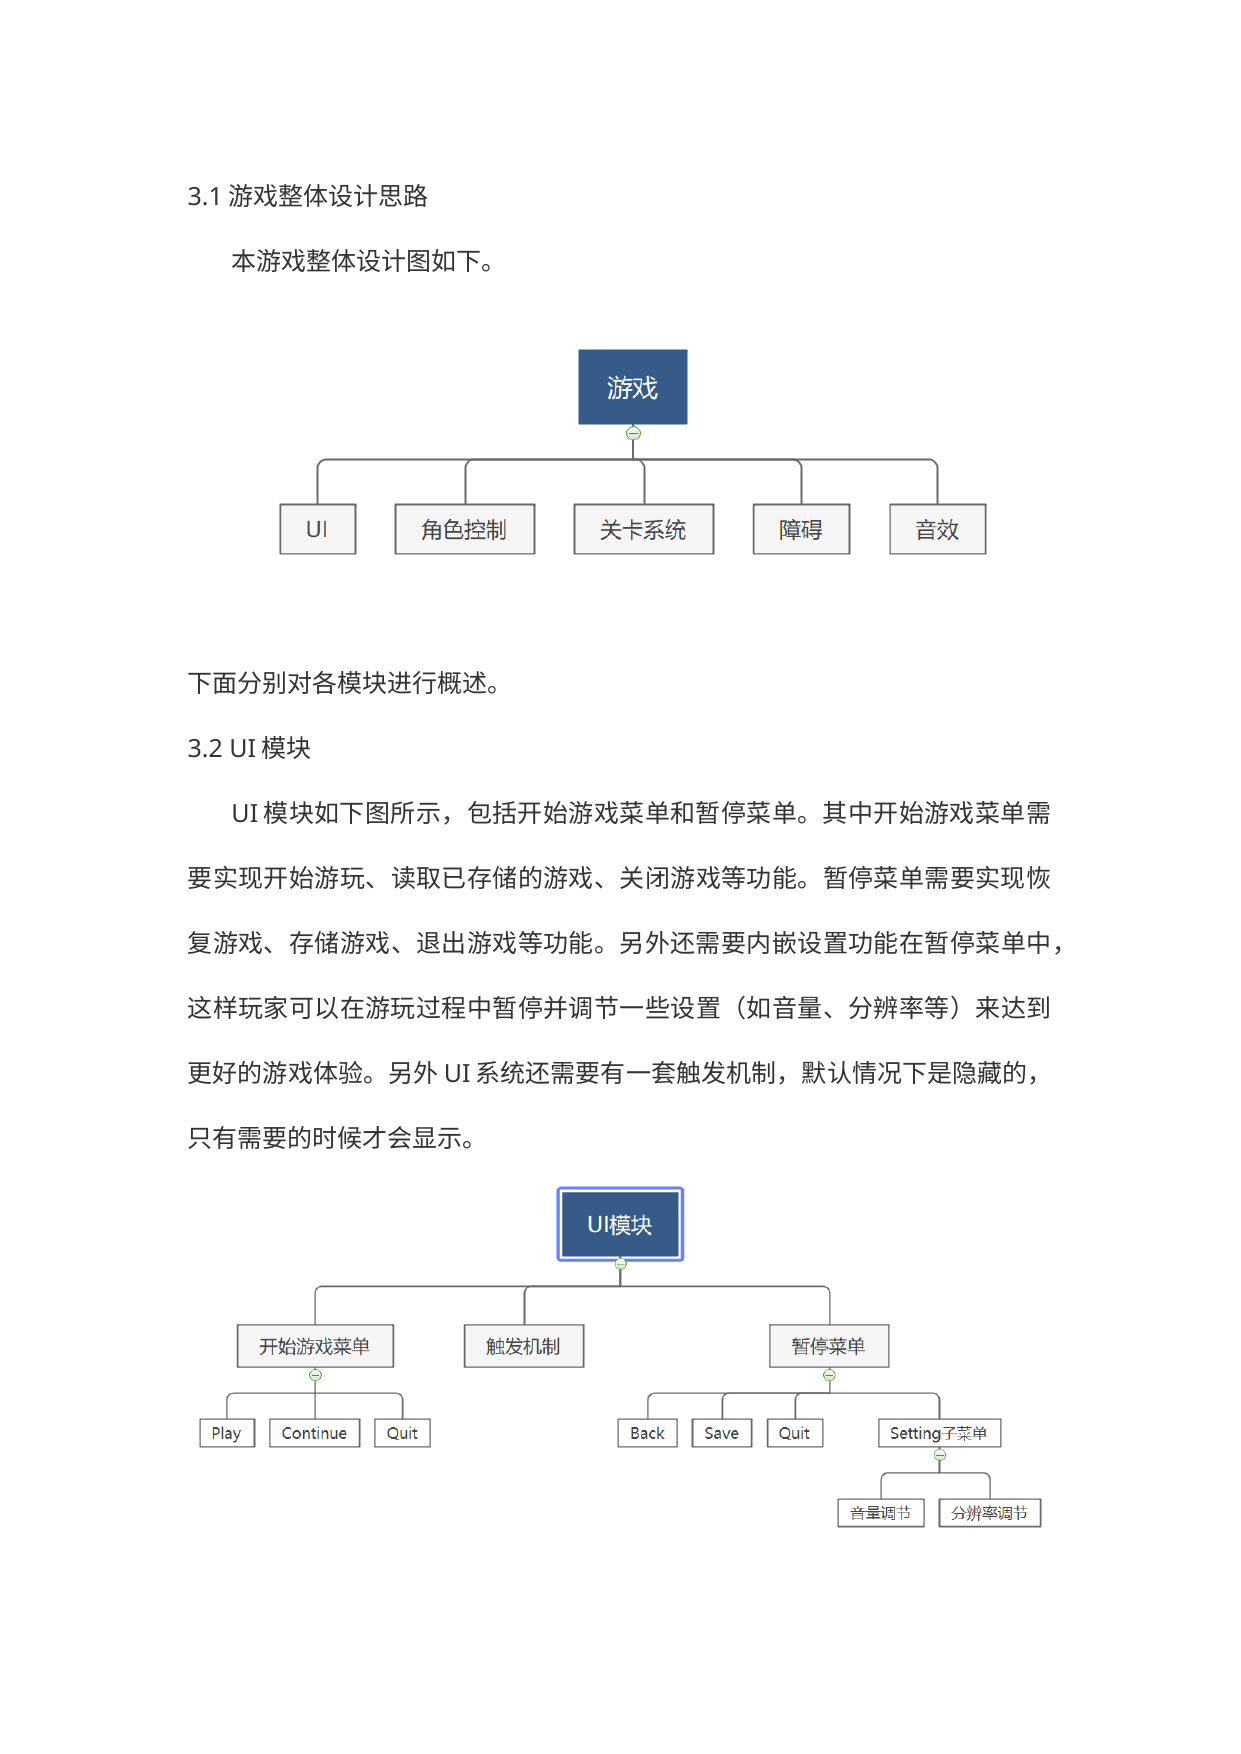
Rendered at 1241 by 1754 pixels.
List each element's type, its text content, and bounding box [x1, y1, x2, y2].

text 3.2 UI模块 [187, 714, 1053, 779]
picture [187, 1169, 1053, 1542]
text 下面分别对各模块进行概述。 [187, 649, 1053, 714]
text 3.1游戏整体设计思路 [187, 162, 1053, 227]
text UI模块如下图所示，包括开始游戏菜单和暂停菜单。其中开始游戏菜单需要实现开始游玩、读取已存储的游戏、关闭游戏等功能。暂停菜单需要实现恢复游戏、存储游戏、退出游戏等功能。另外还需要内嵌设置功能在暂停菜单中，这样玩家可以在游玩过程中暂停并调节一些设置（如音量、分辨率等）来达到更好的游戏体验。另外UI系统还需要有一套触发机制，默认情况下是隐藏的，只有需要的时候才会显示。 [187, 779, 1053, 1169]
picture [187, 292, 1053, 623]
text 本游戏整体设计图如下。 [187, 227, 1053, 292]
